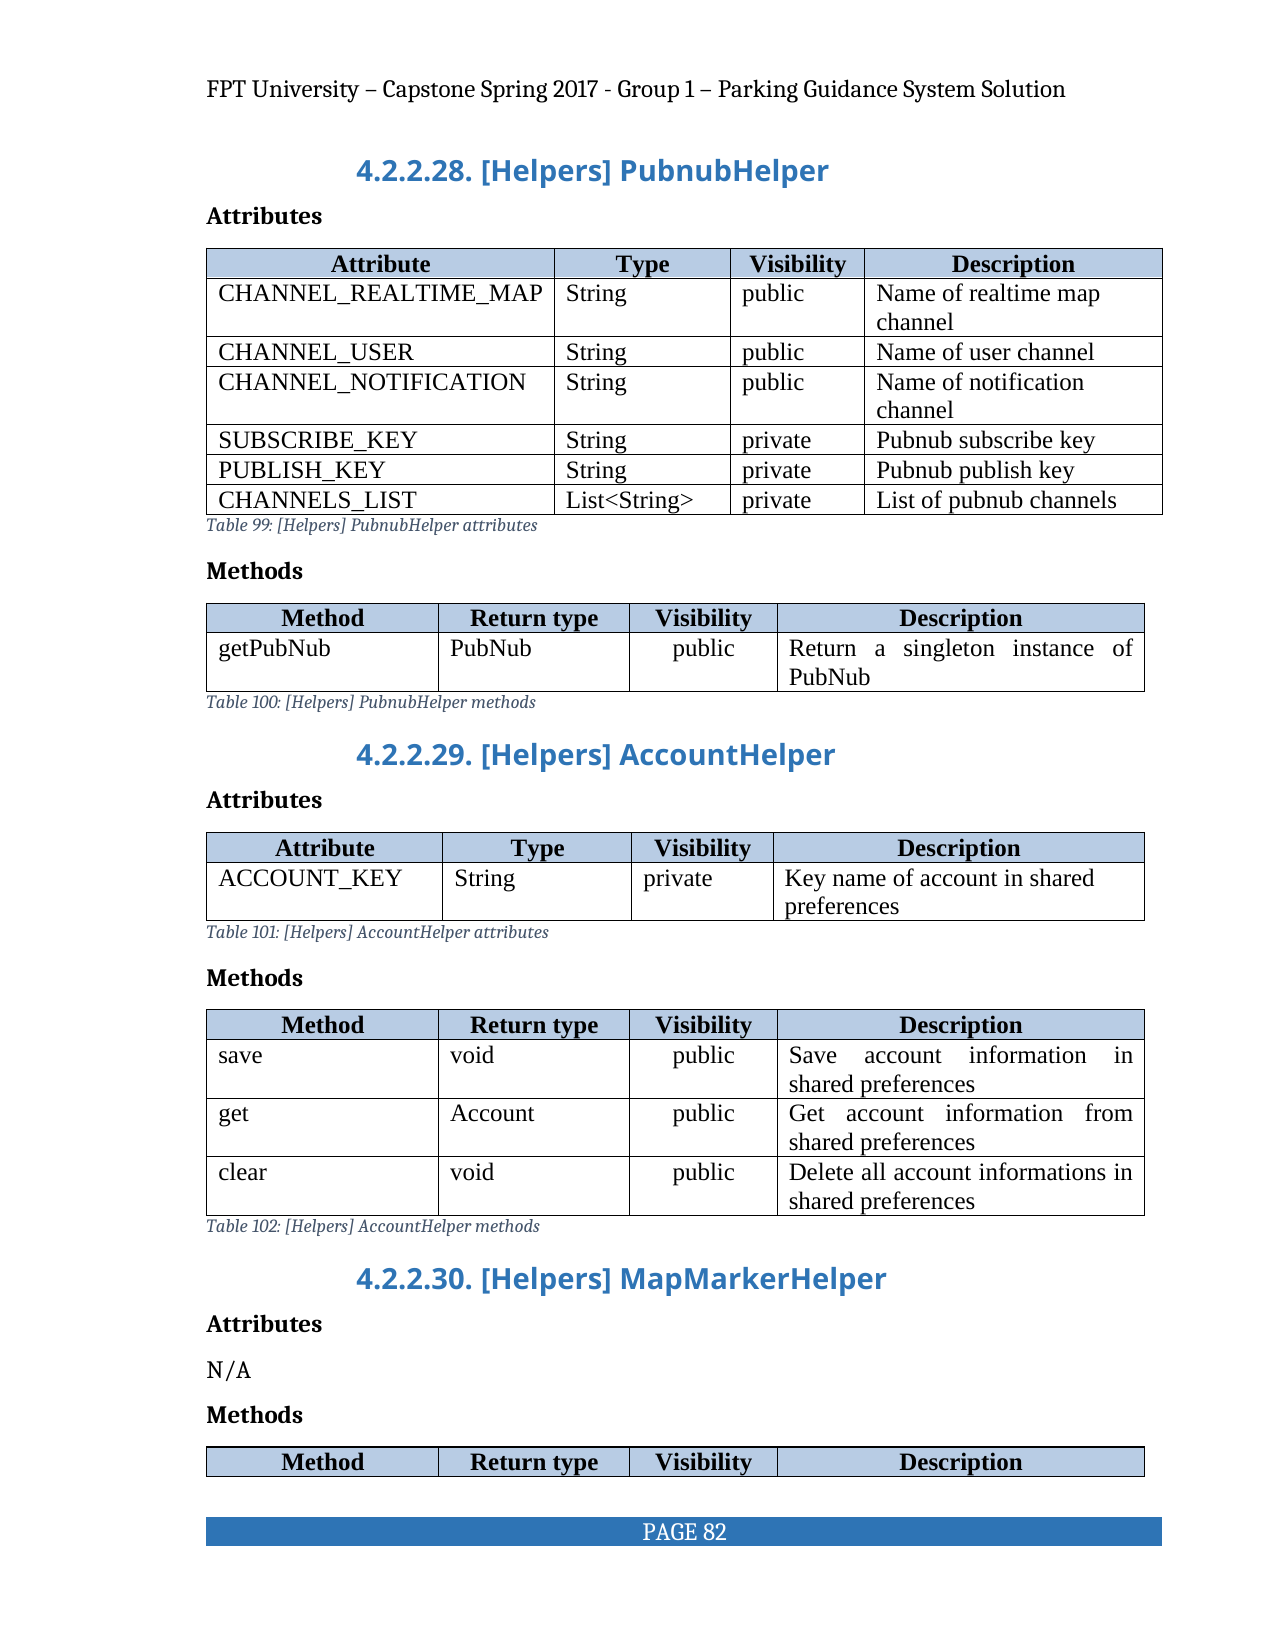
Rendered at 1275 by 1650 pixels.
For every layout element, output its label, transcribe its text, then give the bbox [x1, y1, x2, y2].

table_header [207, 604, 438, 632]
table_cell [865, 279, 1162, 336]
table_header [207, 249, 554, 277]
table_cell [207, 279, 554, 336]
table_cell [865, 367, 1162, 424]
text N/A [206, 1356, 1162, 1384]
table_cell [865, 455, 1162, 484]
subtitle [Helpers] AccountHelper [206, 734, 1162, 774]
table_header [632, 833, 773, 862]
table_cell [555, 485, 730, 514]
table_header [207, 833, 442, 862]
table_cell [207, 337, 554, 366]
text Attributes [206, 202, 1162, 231]
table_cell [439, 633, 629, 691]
text Table 101: [Helpers] AccountHelper attributes [206, 921, 1162, 943]
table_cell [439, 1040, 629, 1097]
text Methods [206, 557, 1162, 586]
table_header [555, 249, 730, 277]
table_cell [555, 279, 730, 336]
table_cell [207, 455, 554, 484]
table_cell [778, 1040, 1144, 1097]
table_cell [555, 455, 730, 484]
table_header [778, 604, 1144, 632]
text Methods [206, 1401, 1162, 1430]
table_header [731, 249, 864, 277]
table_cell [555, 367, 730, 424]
subtitle [Helpers] MapMarkerHelper [206, 1258, 1162, 1298]
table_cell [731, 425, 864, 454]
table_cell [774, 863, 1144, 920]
text Table 102: [Helpers] AccountHelper methods [206, 1216, 1162, 1237]
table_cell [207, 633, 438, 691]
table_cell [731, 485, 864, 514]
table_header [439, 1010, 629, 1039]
subtitle [Helpers] PubnubHelper [206, 150, 1162, 190]
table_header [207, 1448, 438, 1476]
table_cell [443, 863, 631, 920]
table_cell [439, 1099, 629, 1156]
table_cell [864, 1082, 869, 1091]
text Methods [206, 964, 1162, 992]
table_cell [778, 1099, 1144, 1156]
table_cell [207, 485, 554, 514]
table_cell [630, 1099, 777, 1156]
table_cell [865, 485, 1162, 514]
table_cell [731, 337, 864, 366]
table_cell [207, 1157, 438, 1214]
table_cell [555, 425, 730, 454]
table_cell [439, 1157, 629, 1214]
text Table 100: [Helpers] PubnubHelper methods [206, 692, 1162, 713]
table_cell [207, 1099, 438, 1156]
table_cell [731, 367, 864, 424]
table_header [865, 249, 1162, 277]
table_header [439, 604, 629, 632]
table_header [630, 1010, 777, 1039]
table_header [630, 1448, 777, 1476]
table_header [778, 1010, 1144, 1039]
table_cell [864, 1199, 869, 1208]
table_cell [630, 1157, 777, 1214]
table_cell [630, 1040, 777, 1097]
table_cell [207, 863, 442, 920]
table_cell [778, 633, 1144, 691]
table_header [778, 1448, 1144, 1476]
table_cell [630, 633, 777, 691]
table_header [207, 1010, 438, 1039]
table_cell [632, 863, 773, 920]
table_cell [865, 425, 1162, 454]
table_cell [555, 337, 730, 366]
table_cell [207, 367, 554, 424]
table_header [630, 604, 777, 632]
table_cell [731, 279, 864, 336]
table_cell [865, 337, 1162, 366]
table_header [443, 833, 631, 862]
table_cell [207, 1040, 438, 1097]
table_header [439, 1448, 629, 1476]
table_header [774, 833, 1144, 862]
text Attributes [206, 786, 1162, 815]
text Table 99: [Helpers] PubnubHelper attributes [206, 515, 1162, 536]
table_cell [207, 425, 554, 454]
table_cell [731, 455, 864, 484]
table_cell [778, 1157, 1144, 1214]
text Attributes [206, 1310, 1162, 1339]
